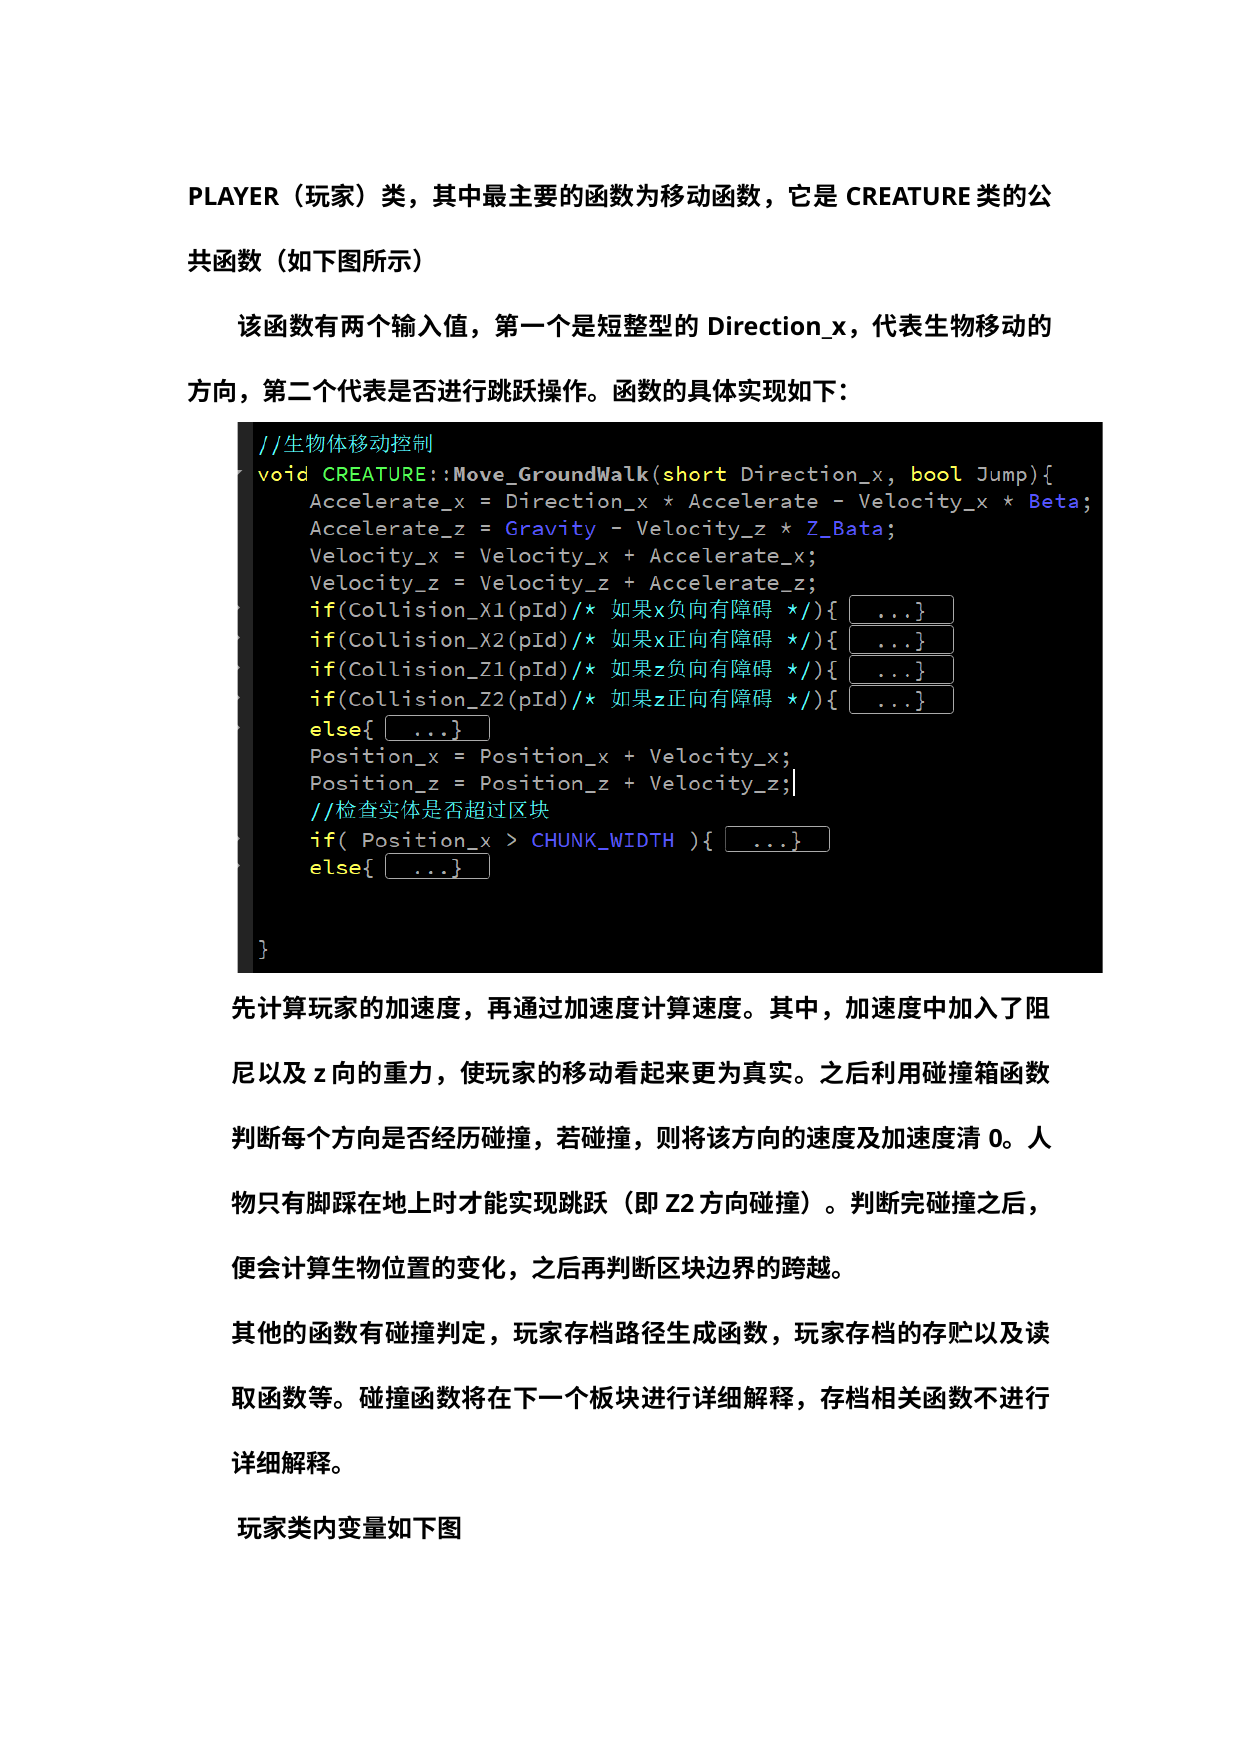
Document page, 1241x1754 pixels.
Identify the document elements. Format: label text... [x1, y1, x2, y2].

text 先计算玩家的加速度，再通过加速度计算速度。其中，加速度中加入了阻尼以及z向的重力，使玩家的移动看起来更为真实。之后利用碰撞箱函数判断每个方向是否经历碰撞，若碰撞，则将该方向的速度及加速度清0。人物只有脚踩在地上时才能实现跳跃（即Z2方向碰撞）。判断完碰撞之后，便会计算生物位置的变化，之后再判断区块边界的跨越。 [231, 974, 1053, 1299]
text 玩家类内变量如下图 [187, 1494, 1053, 1559]
text 其他的函数有碰撞判定，玩家存档路径生成函数，玩家存档的存贮以及读取函数等。碰撞函数将在下一个板块进行详细解释，存档相关函数不进行详细解释。 [231, 1299, 1053, 1494]
text 其中目前游戏中应用到的只有ENTITY（实体），CREATURE（生物）以及PLAYER（玩家）类，其中最主要的函数为移动函数，它是CREATURE类的公共函数（如下图所示） [187, 162, 1053, 292]
text 该函数有两个输入值，第一个是短整型的Direction_x，代表生物移动的方向，第二个代表是否进行跳跃操作。函数的具体实现如下： [187, 292, 1053, 422]
picture [237, 422, 1103, 973]
